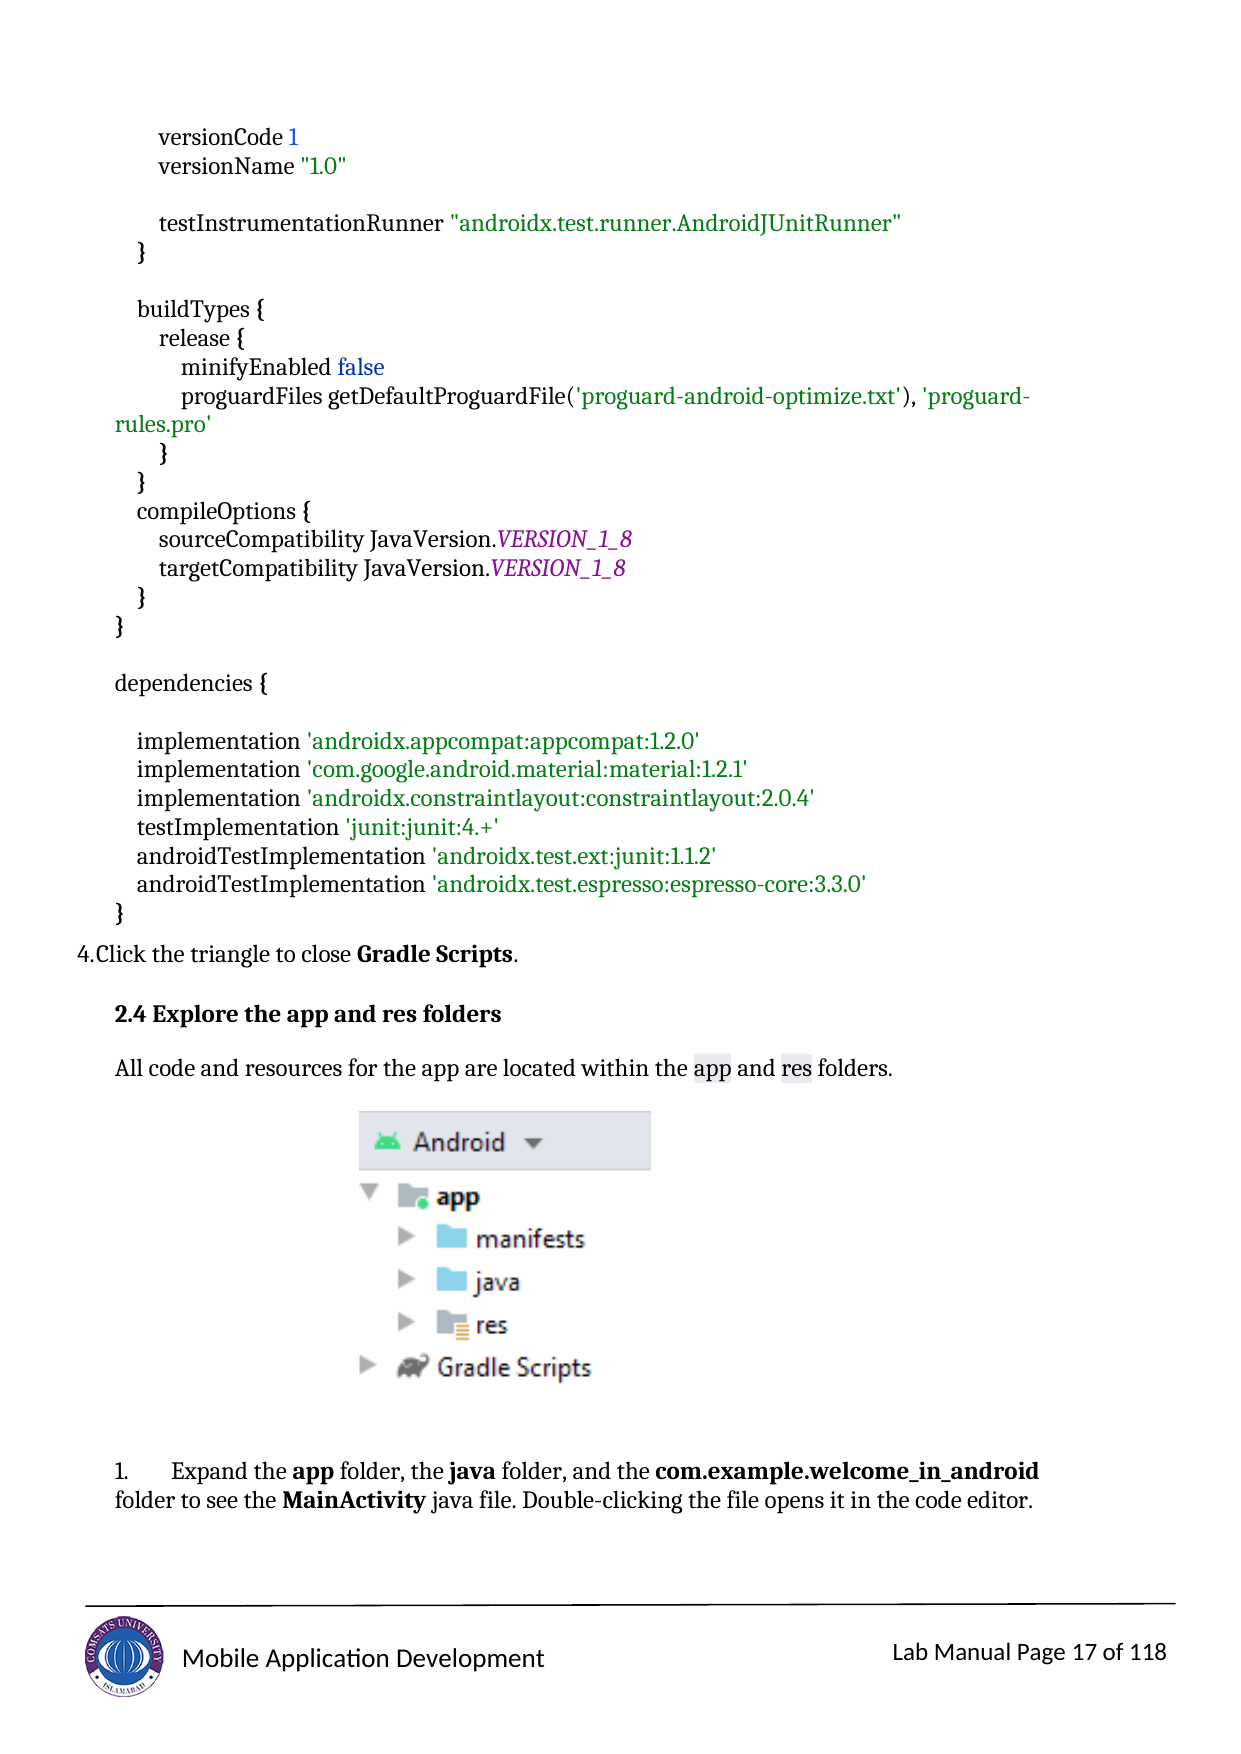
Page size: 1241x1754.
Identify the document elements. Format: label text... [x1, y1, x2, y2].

text All code and resources for the app are located within the app and res folders. [114, 1054, 694, 1083]
picture [85, 1616, 165, 1697]
subtitle 2.4 Explore the app and res folders [114, 1000, 1070, 1029]
picture [358, 1111, 652, 1405]
text All code and resources for the app are located within the app and res folders. [812, 1054, 1070, 1083]
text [114, 123, 1070, 928]
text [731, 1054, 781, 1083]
list Click the triangle to close Gradle Scripts. [77, 940, 1070, 969]
list Expand the app folder, the java folder, and the com.example.welcome_in_android folder to see the MainActivity java file. Double-clicking the file opens it in the code editor. [114, 1457, 1070, 1514]
